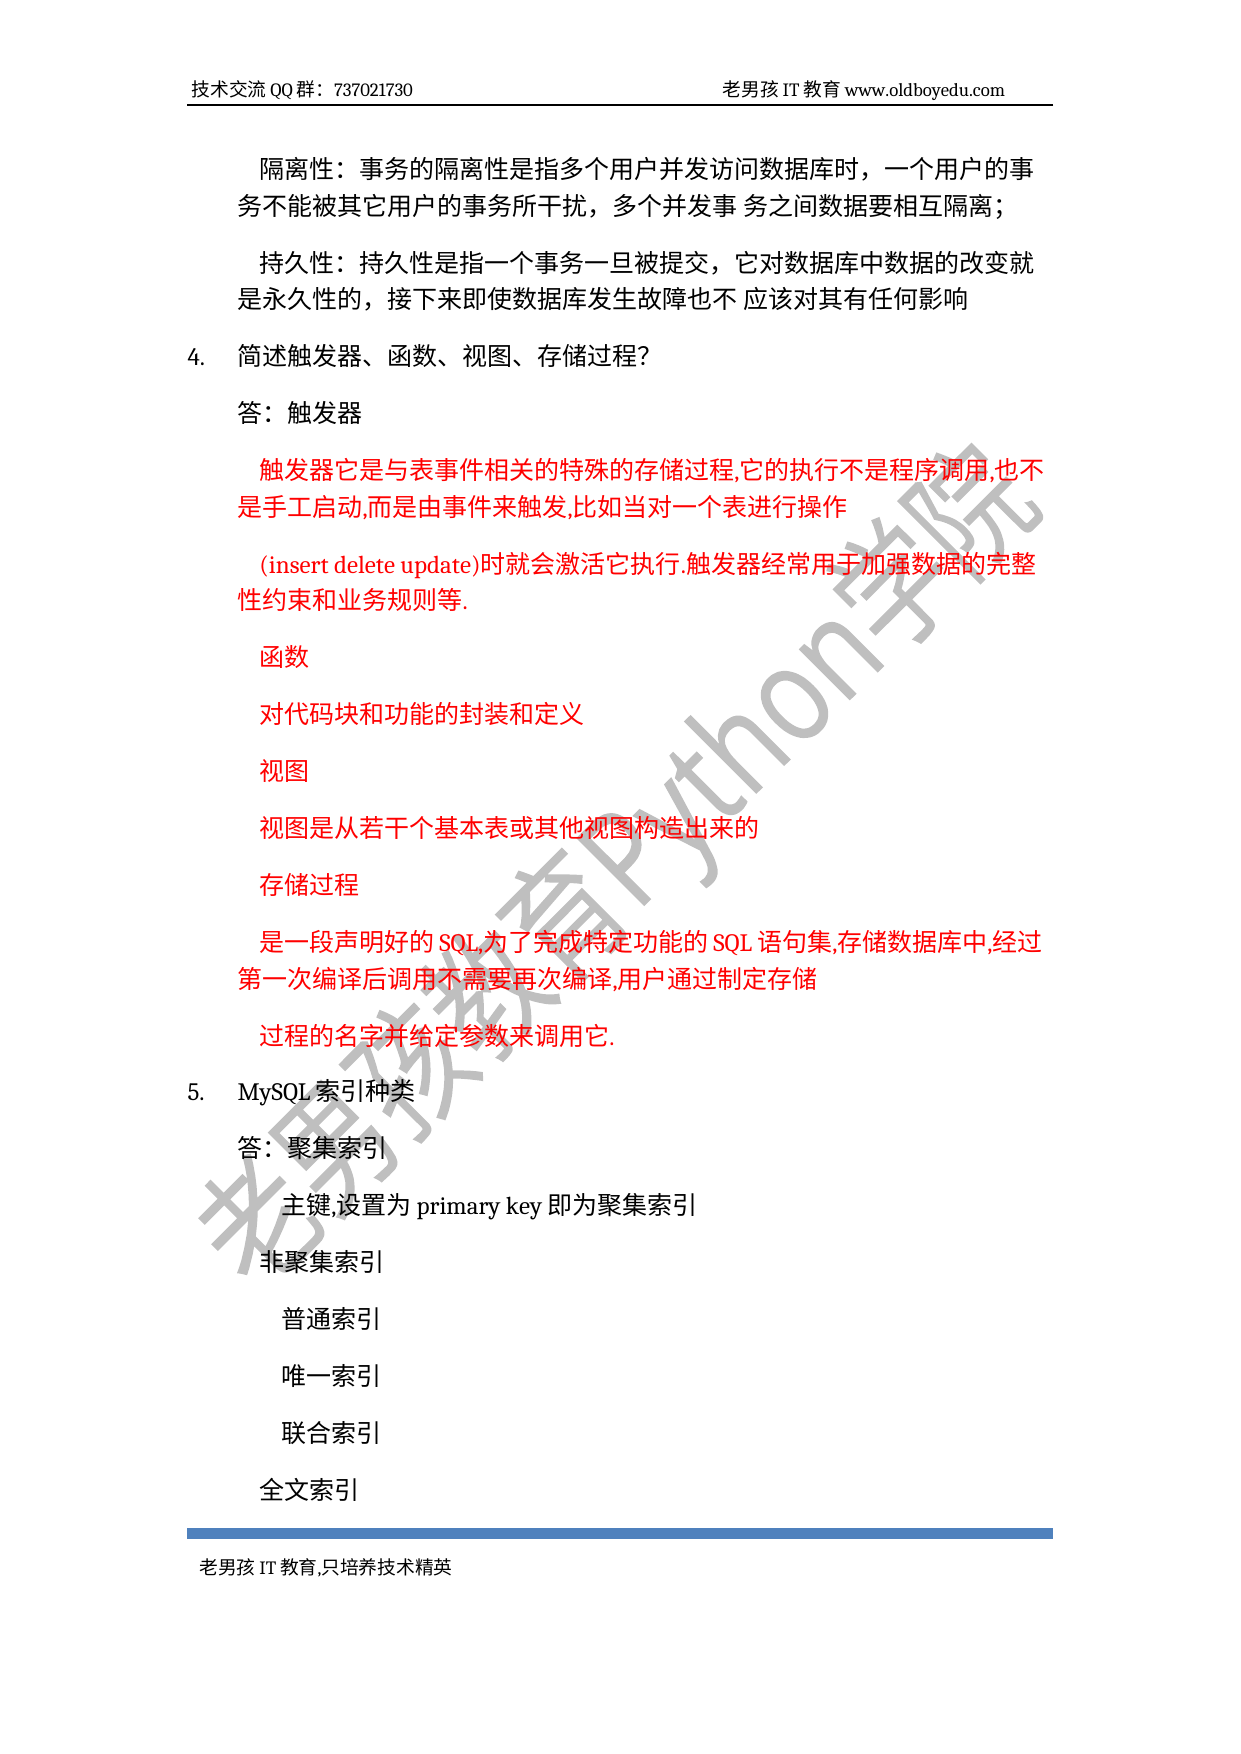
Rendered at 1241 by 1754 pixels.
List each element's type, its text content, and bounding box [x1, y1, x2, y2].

text 全文索引 [237, 1471, 1053, 1507]
text 触发器它是与表事件相关的特殊的存储过程,它的执行不是程序调用,也不是手工启动,而是由事件来触发,比如当对一个表进行操作 [237, 451, 1053, 523]
text 唯一索引 [237, 1357, 1053, 1393]
text 存储过程 [237, 866, 1053, 902]
text 非聚集索引 [237, 1242, 1053, 1279]
text 持久性：持久性是指一个事务一旦被提交，它对数据库中数据的改变就是永久性的，接下来即使数据库发生故障也不 应该对其有任何影响 [237, 243, 1053, 316]
text 视图 [237, 752, 1053, 788]
text 联合索引 [237, 1414, 1053, 1450]
text 隔离性：事务的隔离性是指多个用户并发访问数据库时，一个用户的事务不能被其它用户的事务所干扰，多个并发事 务之间数据要相互隔离； [237, 150, 1053, 222]
text 主键,设置为primary key 即为聚集索引 [237, 1185, 1053, 1222]
text 过程的名字并给定参数来调用它. [237, 1016, 1053, 1052]
text 对代码块和功能的封装和定义 [237, 694, 1053, 731]
text 普通索引 [237, 1299, 1053, 1336]
text 函数 [237, 637, 1053, 674]
text (insert delete update)时就会激活它执行.触发器经常用于加强数据的完整性约束和业务规则等. [237, 544, 1053, 617]
list 简述触发器、函数、视图、存储过程？ [187, 337, 1053, 373]
text 答：触发器 [237, 394, 1053, 430]
list MySQL索引种类 [187, 1073, 1053, 1107]
text 是一段声明好的SQL,为了完成特定功能的SQL语句集,存储数据库中,经过第一次编译后调用不需要再次编译,用户通过制定存储 [237, 923, 1053, 995]
text 视图是从若干个基本表或其他视图构造出来的 [237, 809, 1053, 845]
text 答：聚集索引 [237, 1128, 1053, 1164]
